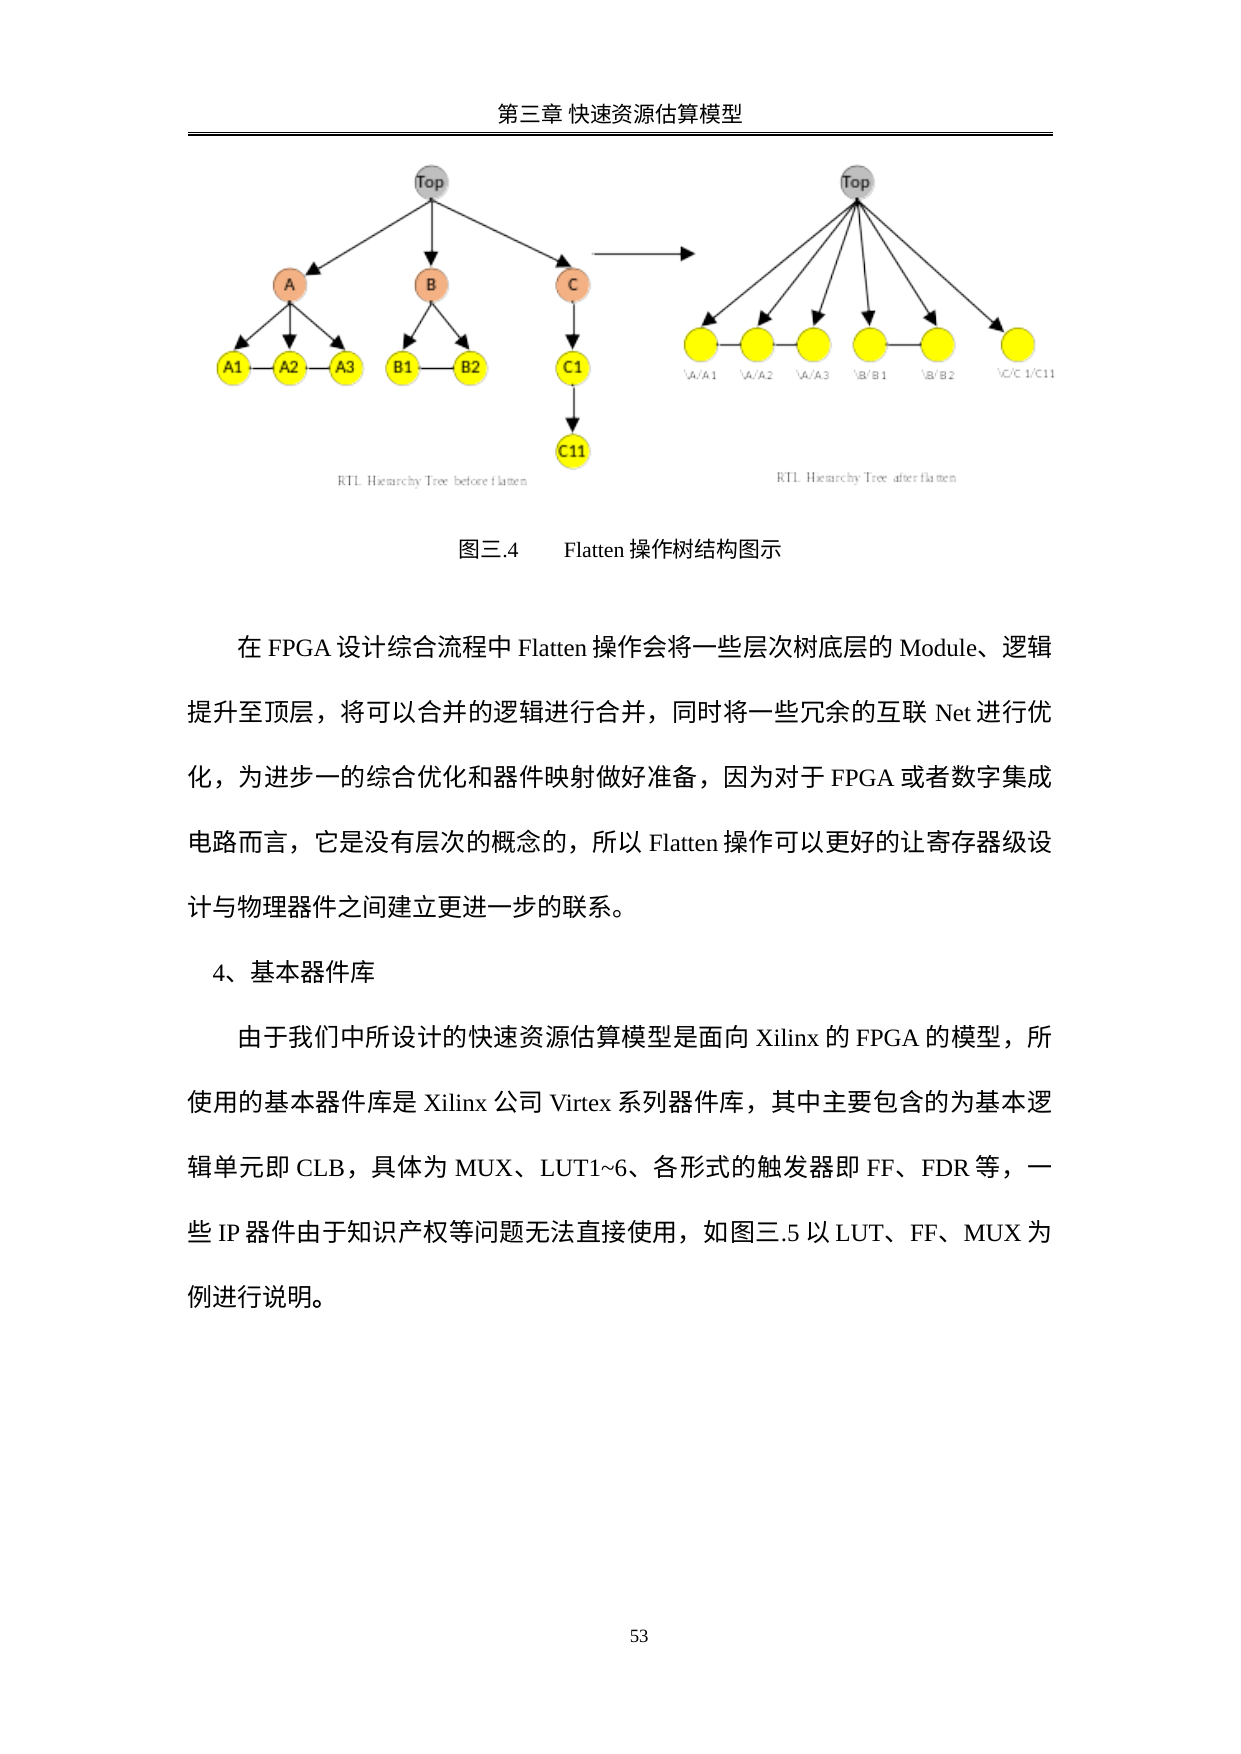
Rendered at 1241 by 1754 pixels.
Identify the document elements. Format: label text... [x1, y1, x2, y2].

text 在FPGA设计综合流程中Flatten操作会将一些层次树底层的Module、逻辑提升至顶层，将可以合并的逻辑进行合并，同时将一些冗余的互联Net进行优化，为进步一的综合优化和器件映射做好准备，因为对于FPGA或者数字集成电路而言，它是没有层次的概念的，所以Flatten操作可以更好的让寄存器级设计与物理器件之间建立更进一步的联系。 [187, 613, 1053, 938]
text 4、基本器件库 [187, 938, 1053, 1003]
text Flatten操作树结构图示 [187, 532, 1053, 564]
text 由于我们中所设计的快速资源估算模型是面向Xilinx的FPGA的模型，所使用的基本器件库是Xilinx公司Virtex系列器件库，其中主要包含的为基本逻辑单元即CLB，具体为MUX、LUT1~6、各形式的触发器即FF、FDR等，一些IP器件由于知识产权等问题无法直接使用，如图3.10以LUT、FF、MUX为例进行说明。 [187, 1003, 1053, 1328]
